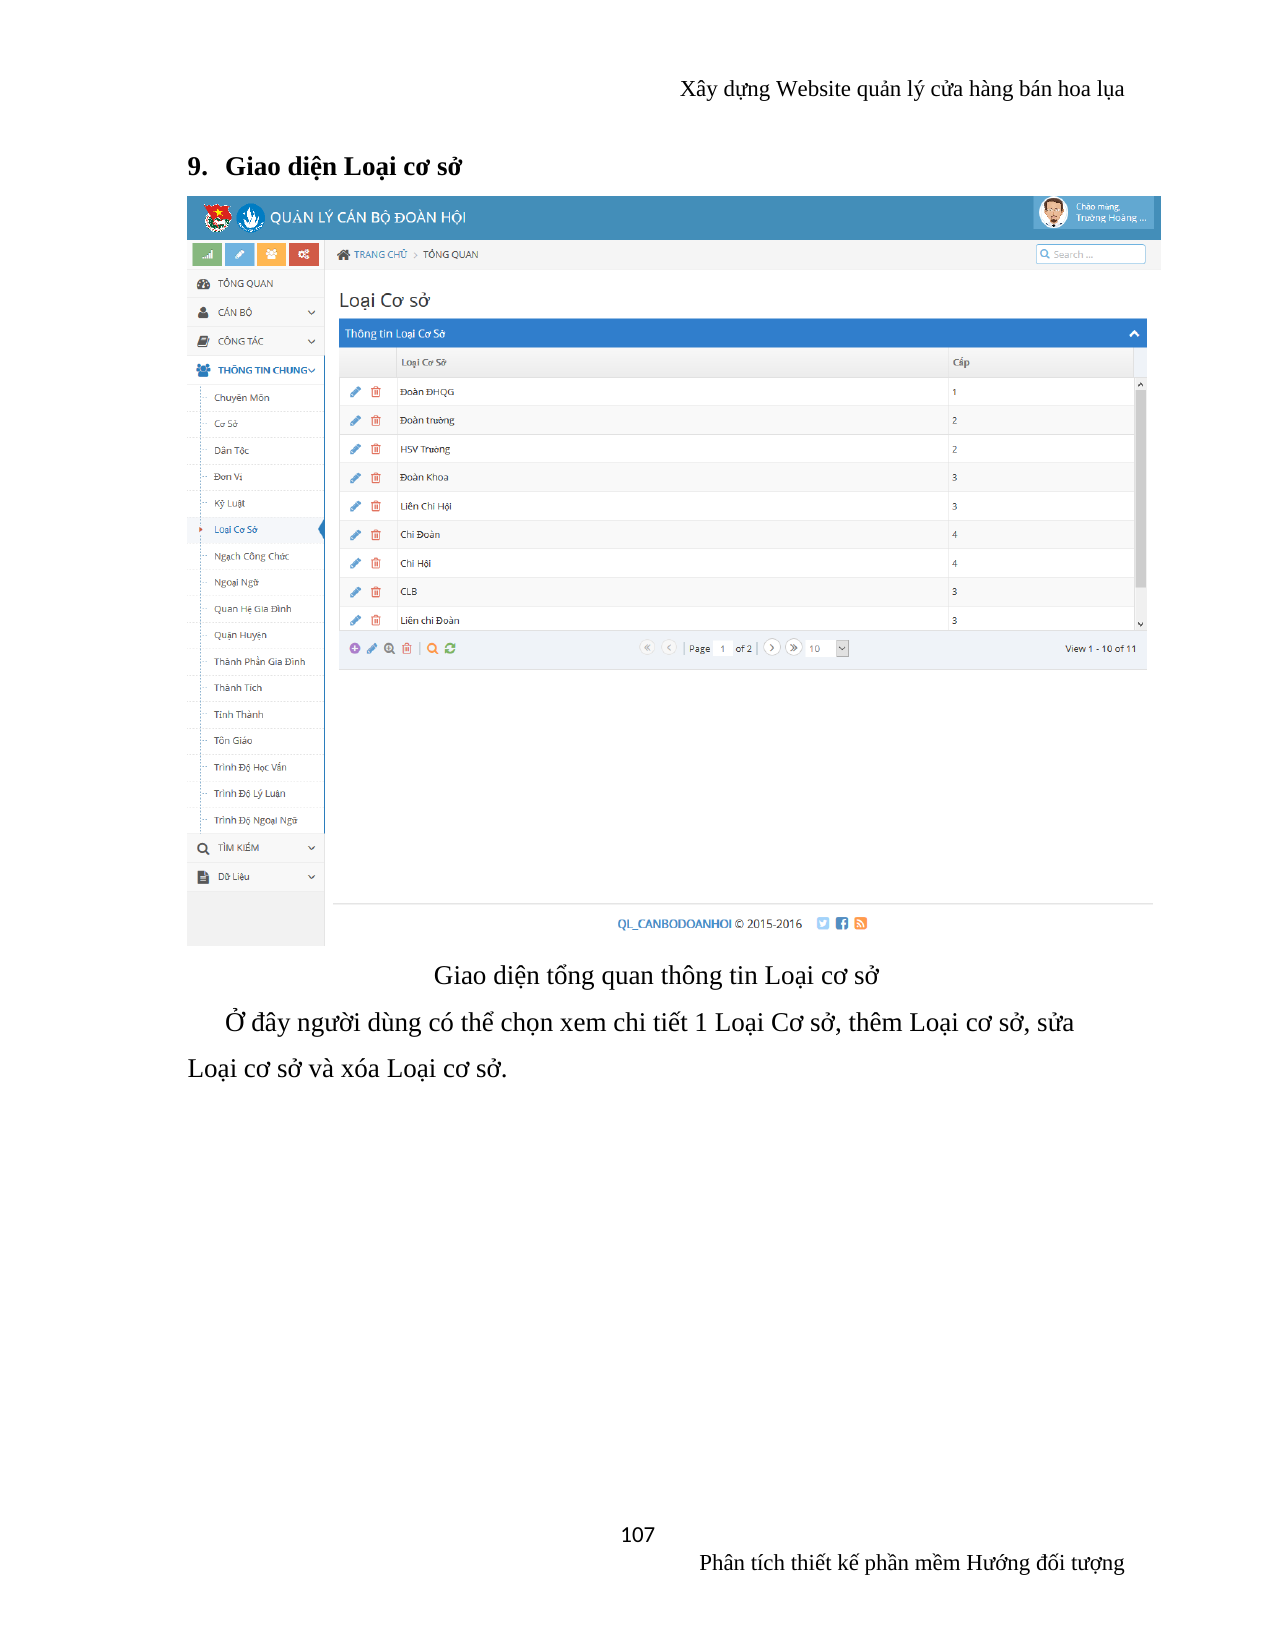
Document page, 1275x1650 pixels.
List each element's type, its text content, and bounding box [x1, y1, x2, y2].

list Giao diện Loại cơ sở [187, 150, 1125, 181]
picture [187, 196, 1161, 946]
list Ở đây người dùng có thể chọn xem chi tiết 1 Loại Cơ sở, thêm Loại cơ sở, sửa Loại cơ sở và xóa Loại cơ sở. [187, 1006, 1125, 1084]
list Giao diện tổng quan thông tin Loại cơ sở [187, 959, 1125, 990]
